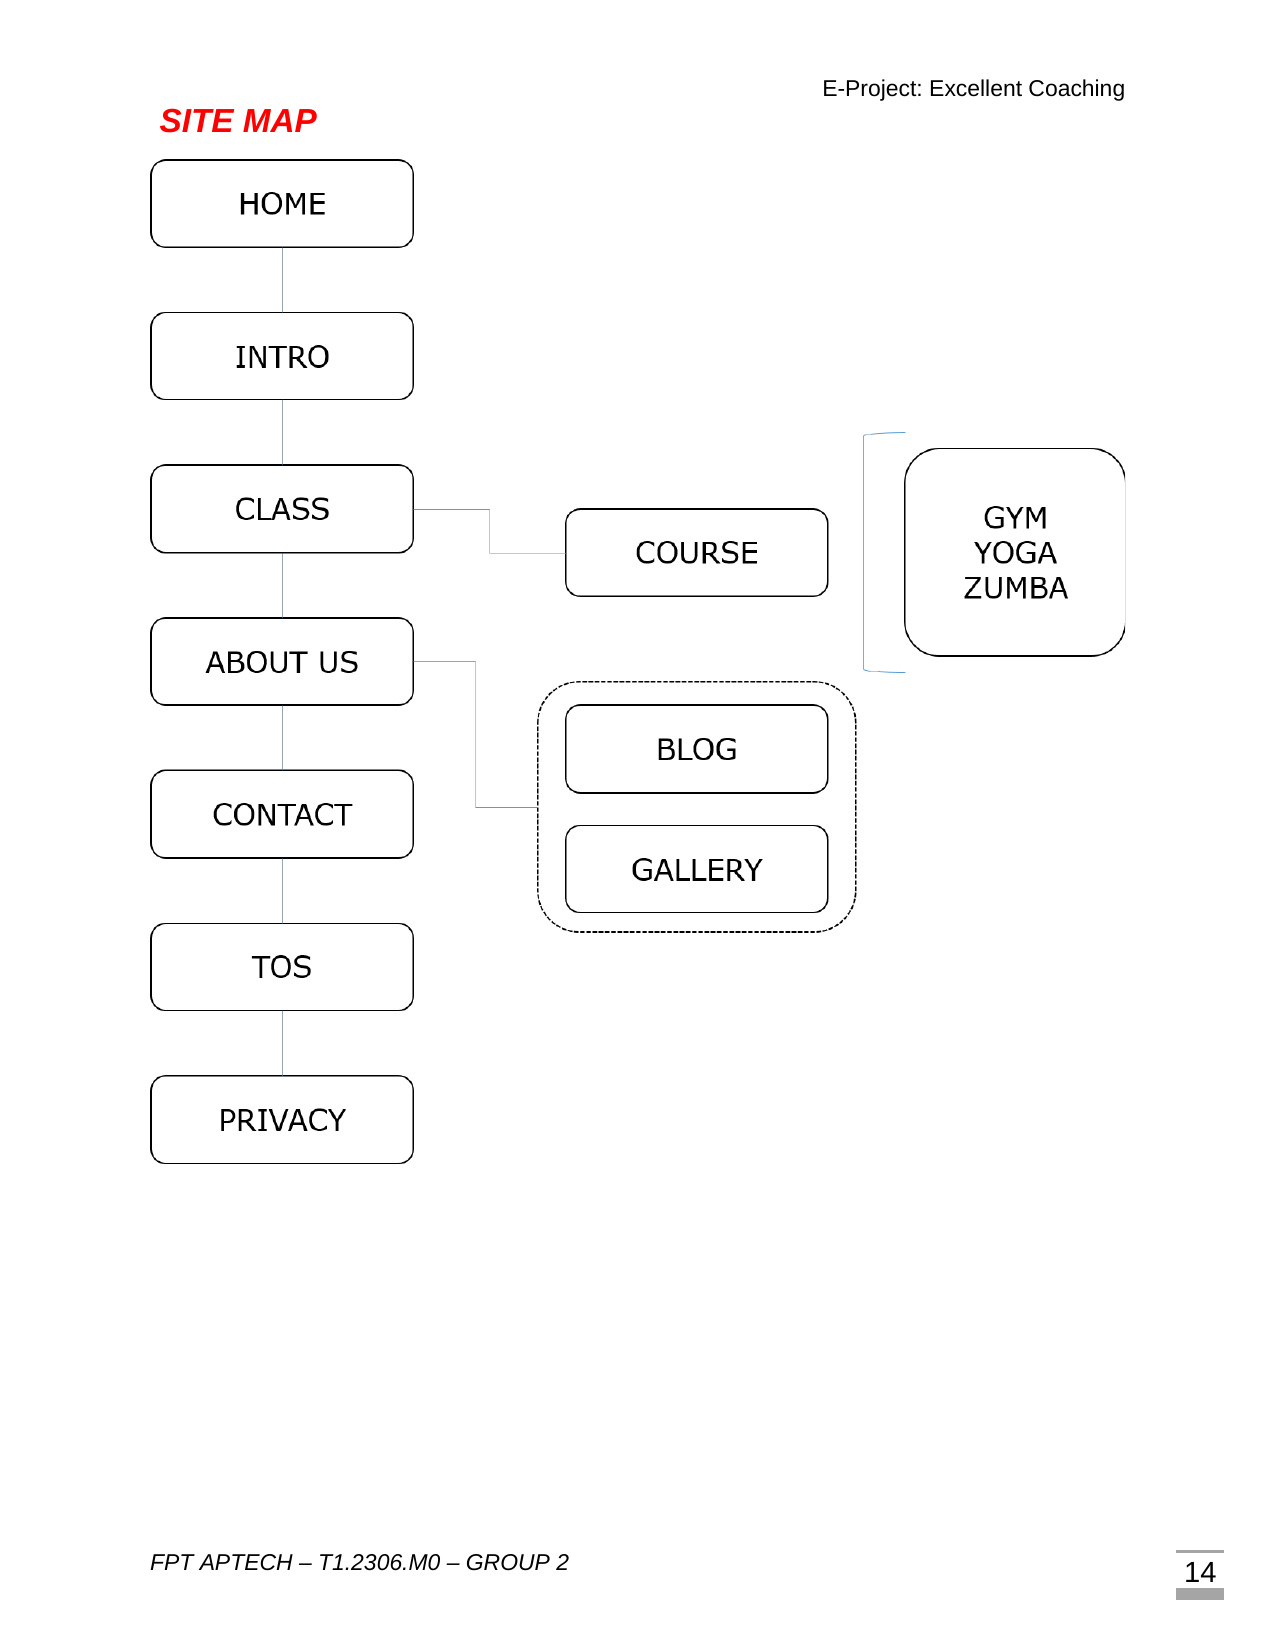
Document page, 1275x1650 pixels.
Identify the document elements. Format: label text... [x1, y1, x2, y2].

picture [150, 159, 1125, 1164]
text SITE MAP [150, 101, 1125, 140]
